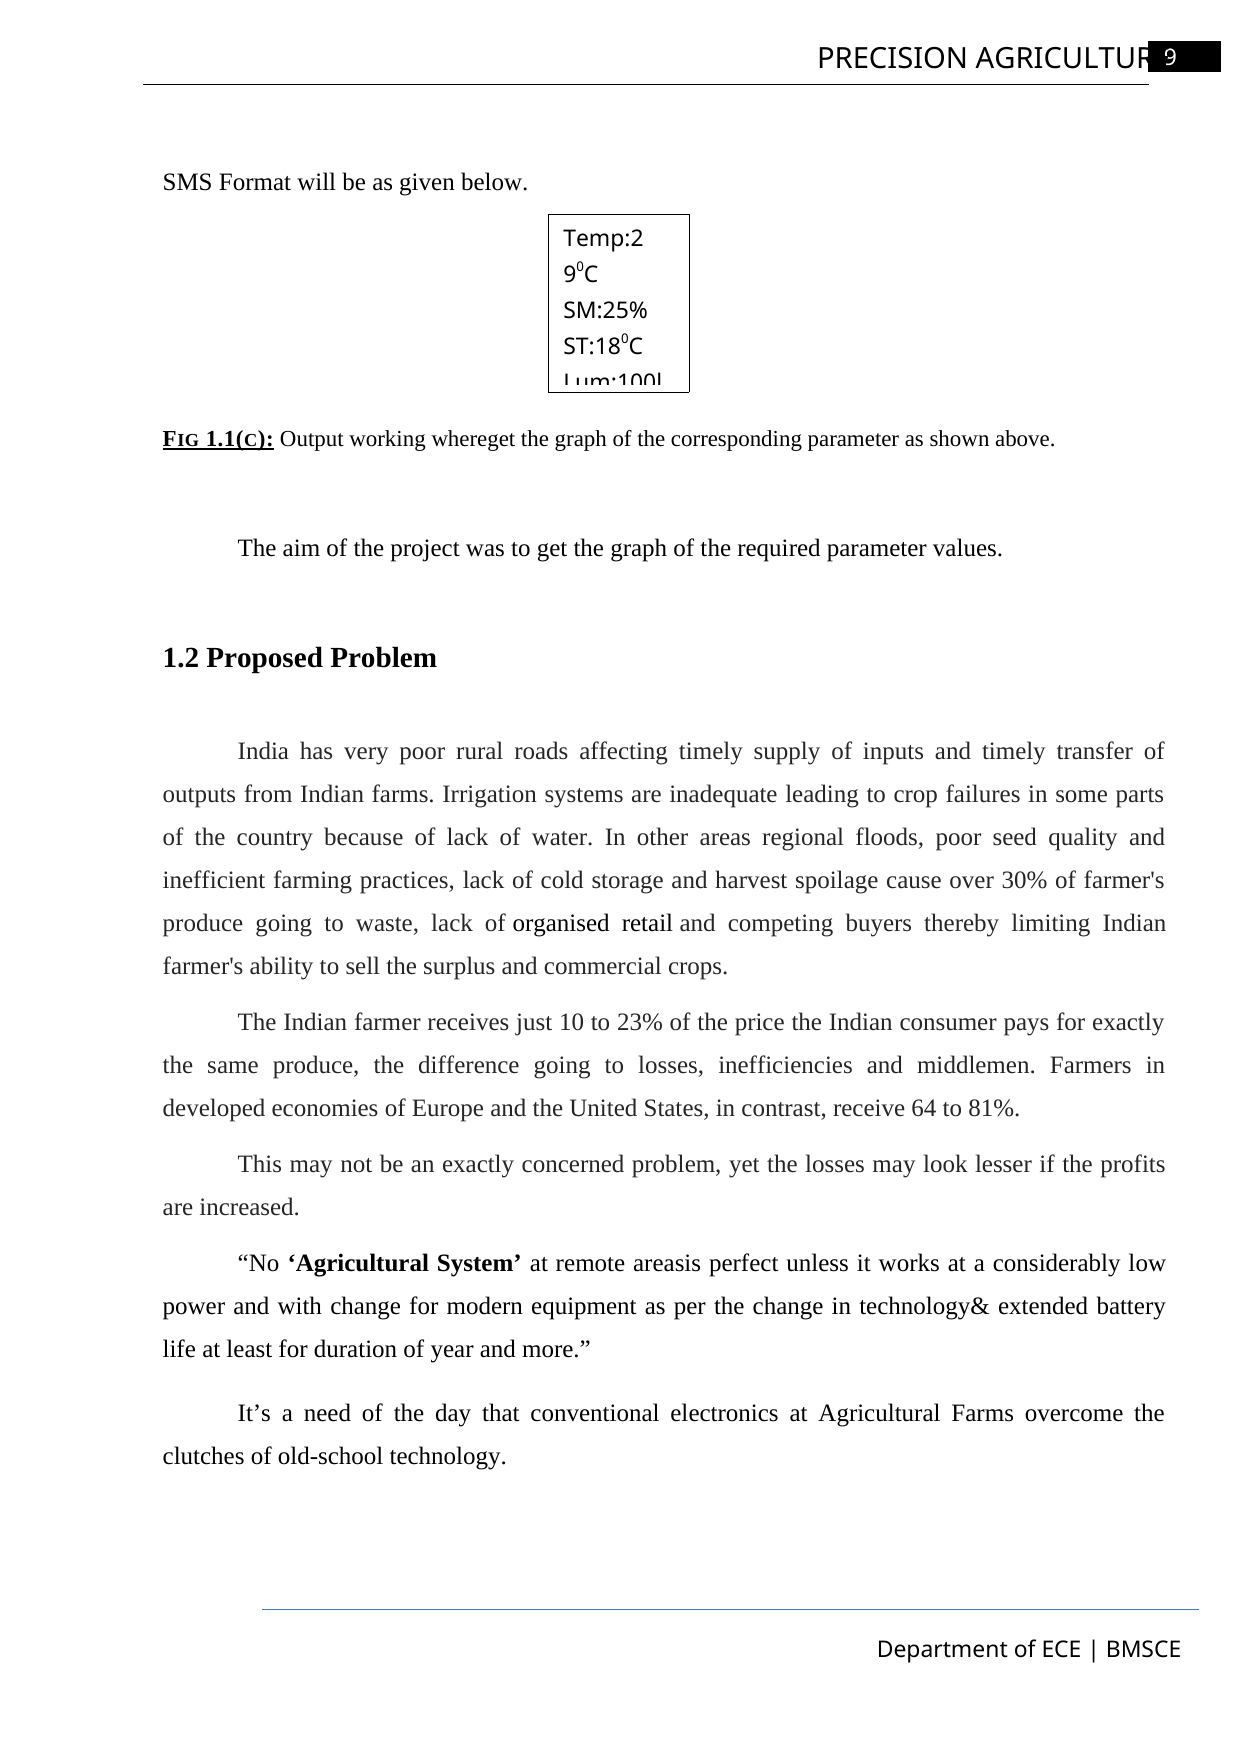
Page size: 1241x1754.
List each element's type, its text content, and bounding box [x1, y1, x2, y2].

text India has very poor rural roads affecting timely supply of inputs and timely transfer of outputs from Indian farms. Irrigation systems are inadequate leading to crop failures in some parts of the country because of lack of water. In other areas regional floods, poor seed quality and inefficient farming practices, lack of cold storage and harvest spoilage cause over 30% of farmer's produce going to waste, lack of organised retail and competing buyers thereby limiting Indian farmer's ability to sell the surplus and commercial crops. [162, 736, 1167, 980]
subtitle 1.2 Proposed Problem [162, 641, 1167, 674]
text It’s a need of the day that conventional electronics at Agricultural Farms overcome the clutches of old-school technology. [162, 1398, 1167, 1470]
text The Indian farmer receives just 10 to 23% of the price the Indian consumer pays for exactly the same produce, the difference going to losses, inefficiencies and middlemen. Farmers in developed economies of Europe and the United States, in contrast, receive 64 to 81%. [162, 1007, 1167, 1122]
text This may not be an exactly concerned problem, yet the losses may look lesser if the profits are increased. [162, 1149, 1167, 1221]
text SMS Format will be as given below. [162, 167, 1167, 196]
text The aim of the project was to get the graph of the required parameter values. [162, 533, 1167, 562]
text “No ‘Agricultural System’ at remote areasis perfect unless it works at a considerably low power and with change for modern equipment as per the change in technology& extended battery life at least for duration of year and more.” [162, 1248, 1167, 1363]
text Fig 1.1(c): Output working whereget the graph of the corresponding parameter as shown above. [162, 425, 1167, 452]
